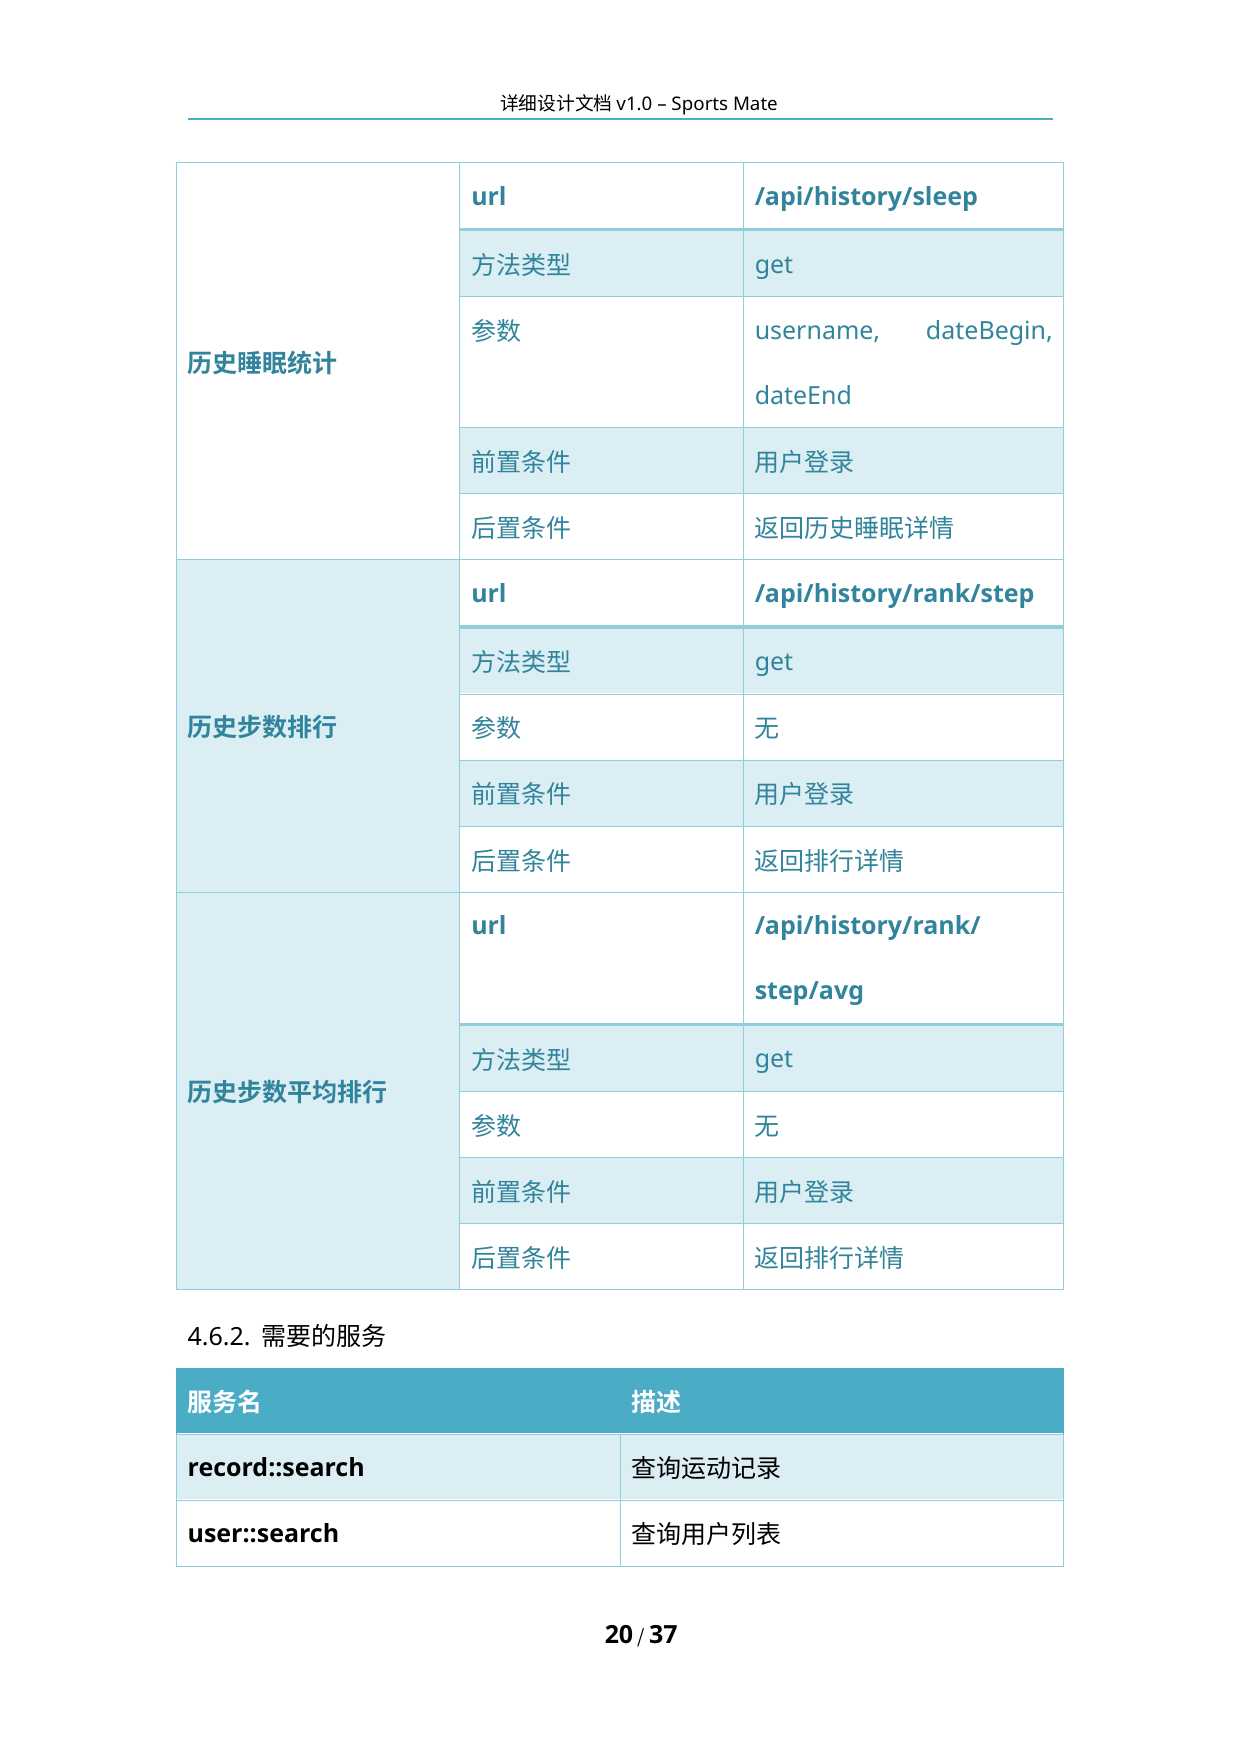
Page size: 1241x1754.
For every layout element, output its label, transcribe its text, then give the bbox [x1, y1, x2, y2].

table_cell 参数 [460, 1092, 743, 1157]
table_cell 方法类型 [460, 1026, 743, 1091]
table_cell /api/history/rank/step [744, 560, 1063, 625]
table_cell 历史睡眠统计 [177, 163, 459, 559]
table_cell 查询运动记录 [621, 1435, 1063, 1499]
table_cell /api/history/sleep [744, 163, 1063, 228]
table_cell 参数 [460, 695, 743, 759]
table_cell 用户登录 [744, 1158, 1063, 1223]
table_cell 历史步数排行 [177, 560, 459, 892]
table_cell 返回排行详情 [744, 1224, 1063, 1289]
table_header 描述 [620, 1369, 1063, 1433]
table_cell 返回历史睡眠详情 [744, 494, 1063, 559]
table_cell record::search [177, 1435, 620, 1499]
table_cell url [460, 560, 743, 625]
table_cell 历史步数平均排行 [177, 893, 459, 1289]
table_cell 前置条件 [460, 1158, 743, 1223]
table_cell /api/history/rank/step/avg [744, 893, 1063, 1023]
table_cell 后置条件 [460, 1224, 743, 1289]
table_cell url [460, 893, 743, 1023]
table_cell 后置条件 [460, 494, 743, 559]
table_cell 参数 [460, 297, 743, 427]
table_cell get [744, 1026, 1063, 1091]
table_cell 方法类型 [460, 629, 743, 693]
table_cell 查询用户列表 [621, 1501, 1063, 1566]
table_cell 用户登录 [744, 428, 1063, 493]
table_cell 无 [744, 695, 1063, 759]
table_cell 用户登录 [744, 761, 1063, 826]
table_cell 前置条件 [460, 428, 743, 493]
table_cell get [744, 629, 1063, 693]
table_cell url [460, 163, 743, 228]
table_cell username, dateBegin, dateEnd [744, 297, 1063, 427]
text 需要的服务 [187, 1302, 1053, 1367]
table_cell 无 [744, 1092, 1063, 1157]
table_cell 返回排行详情 [744, 827, 1063, 892]
table_cell 前置条件 [460, 761, 743, 826]
table_cell get [744, 231, 1063, 296]
table_cell user::search [177, 1501, 620, 1566]
table_header 服务名 [177, 1369, 620, 1433]
table_cell 方法类型 [460, 231, 743, 296]
table_cell 后置条件 [460, 827, 743, 892]
